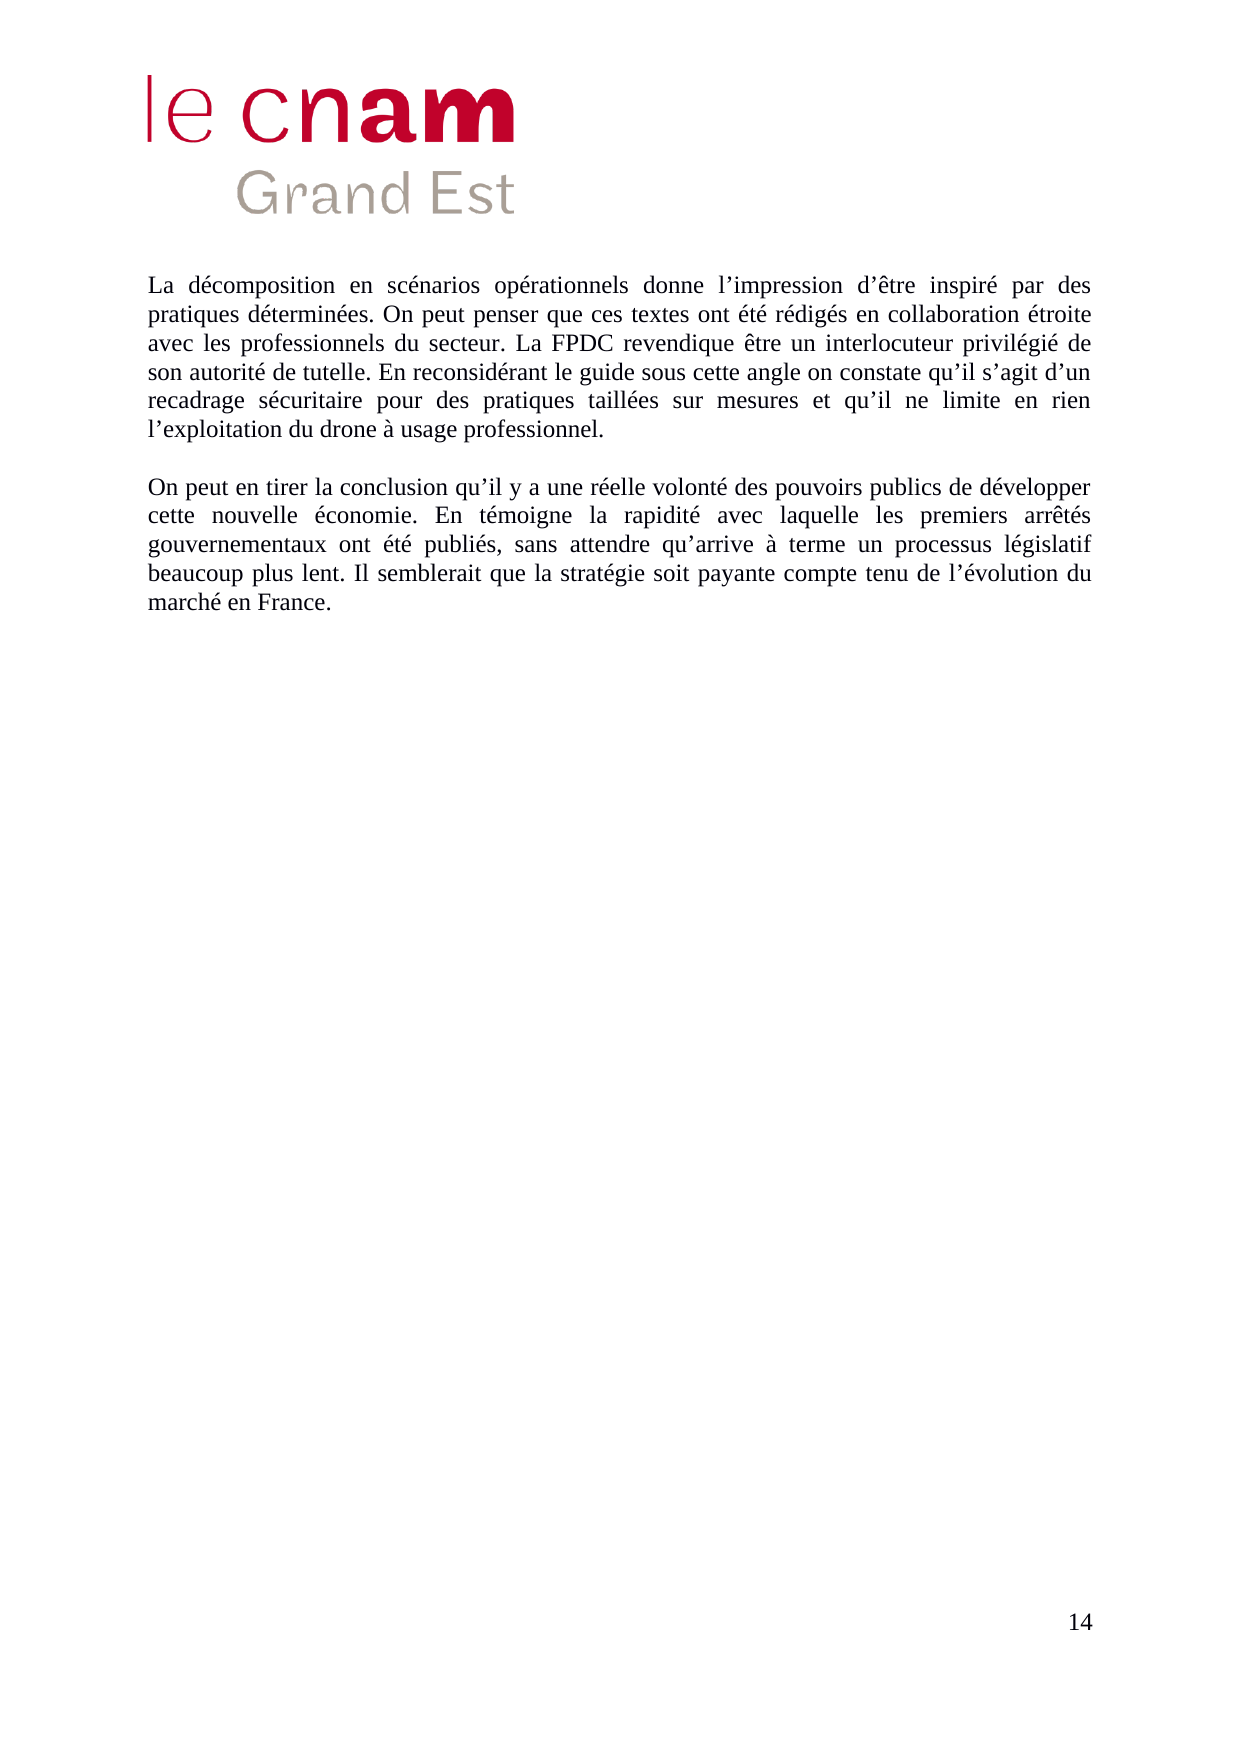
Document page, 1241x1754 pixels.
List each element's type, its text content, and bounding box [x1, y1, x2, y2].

text On peut en tirer la conclusion qu’il y a une réelle volonté des pouvoirs publics de développer cette nouvelle économie. En témoigne la rapidité avec laquelle les premiers arrêtés gouvernementaux ont été publiés, sans attendre qu’arrive à terme un processus législatif beaucoup plus lent. Il semblerait que la stratégie soit payante compte tenu de l’évolution du marché en France. [148, 472, 1092, 616]
text La décomposition en scénarios opérationnels donne l’impression d’être inspiré par des pratiques déterminées. On peut penser que ces textes ont été rédigés en collaboration étroite avec les professionnels du secteur. La FPDC revendique être un interlocuteur privilégié de son autorité de tutelle. En reconsidérant le guide sous cette angle on constate qu’il s’agit d’un recadrage sécuritaire pour des pratiques taillées sur mesures et qu’il ne limite en rien l’exploitation du drone à usage professionnel. [148, 271, 1092, 443]
picture [147, 75, 514, 214]
